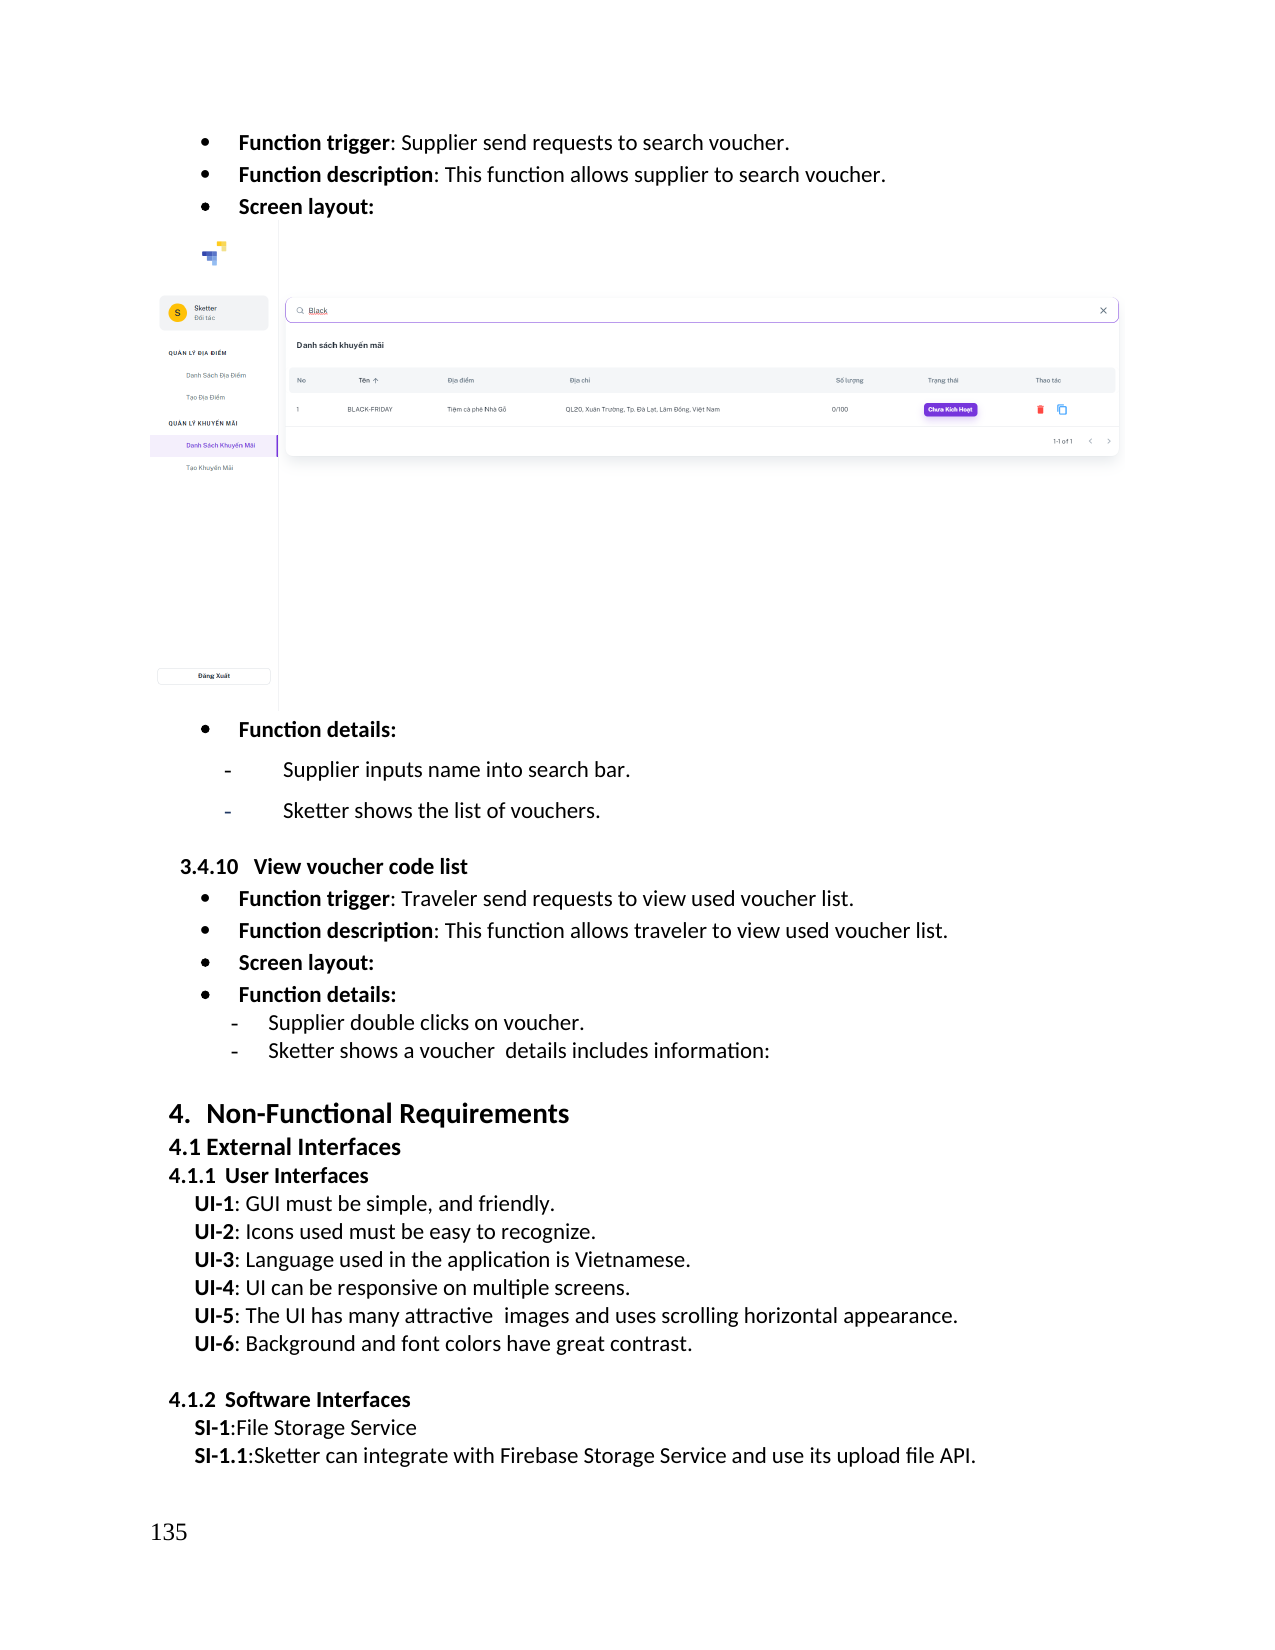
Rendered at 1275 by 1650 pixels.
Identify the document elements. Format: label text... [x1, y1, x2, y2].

list Non-Functional Requirements [169, 1095, 1125, 1131]
list Software Interfaces [169, 1385, 1125, 1413]
text UI-6: Background and font colors have great contrast. [194, 1329, 1125, 1357]
list User Interfaces [169, 1161, 1125, 1189]
subtitle Screen layout: [201, 948, 1125, 976]
text UI-3: Language used in the application is Vietnamese. [194, 1245, 1125, 1273]
subtitle Function description: This function allows supplier to search voucher. [201, 160, 1125, 188]
list Supplier inputs name into search bar. [224, 755, 1125, 783]
text UI-2: Icons used must be easy to recognize. [194, 1217, 1125, 1245]
list Sketter shows a voucher details includes information: [231, 1037, 1125, 1064]
subtitle Function trigger: Traveler send requests to view used voucher list. [201, 884, 1125, 912]
text SI-1:File Storage Service [194, 1413, 1125, 1441]
subtitle Screen layout: [201, 192, 1125, 220]
subtitle Function details: [201, 715, 1125, 743]
text UI-5: The UI has many attractive images and uses scrolling horizontal appearance. [194, 1301, 1125, 1329]
text UI-4: UI can be responsive on multiple screens. [194, 1273, 1125, 1301]
text SI-1.1:Sketter can integrate with Firebase Storage Service and use its upload file API. [194, 1441, 1125, 1469]
subtitle Sketter shows the list of vouchers. [224, 796, 1125, 824]
list External Interfaces [169, 1131, 1125, 1161]
subtitle Function description: This function allows traveler to view used voucher list. [201, 916, 1125, 944]
subtitle Function details: [201, 981, 1125, 1008]
list View voucher code list [179, 852, 1125, 880]
text UI-1: GUI must be simple, and friendly. [194, 1189, 1125, 1217]
subtitle Function trigger: Supplier send requests to search voucher. [201, 128, 1125, 156]
picture [150, 220, 1125, 711]
list Supplier double clicks on voucher. [231, 1008, 1125, 1037]
